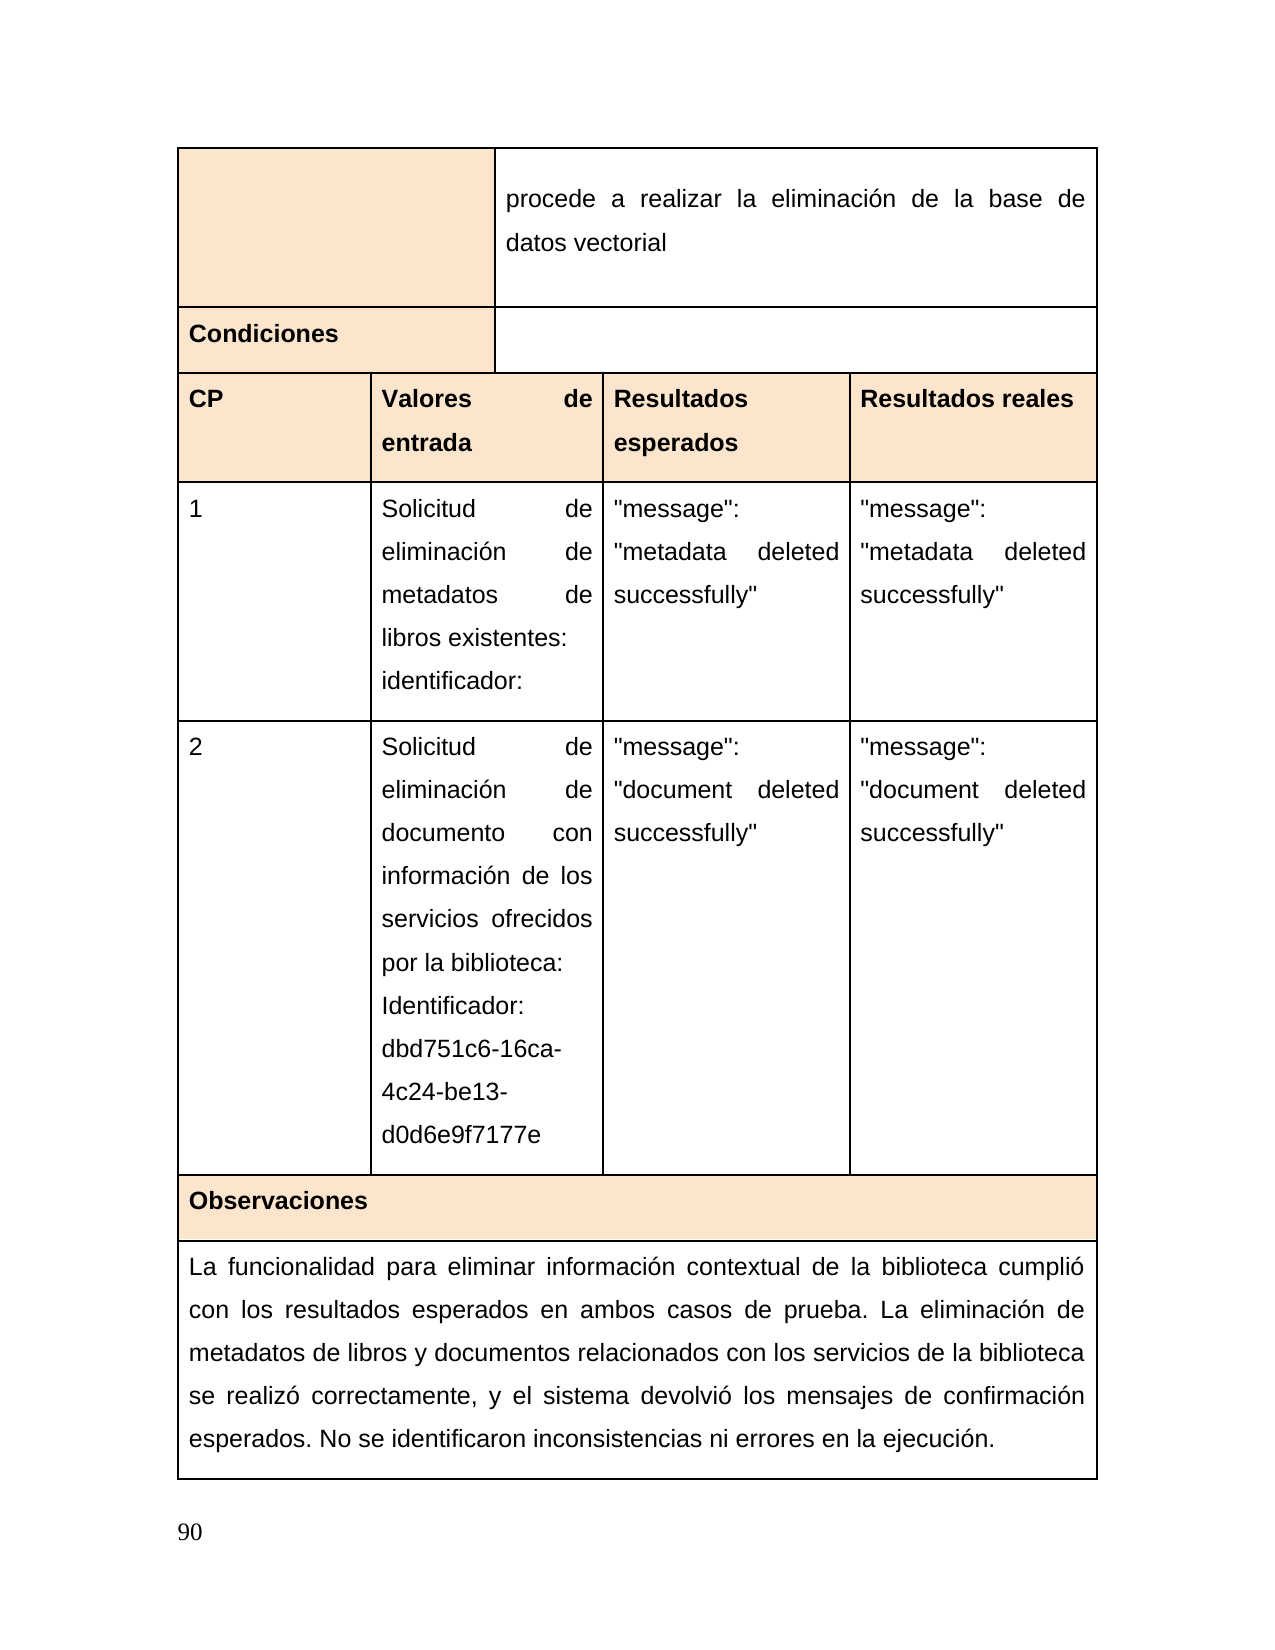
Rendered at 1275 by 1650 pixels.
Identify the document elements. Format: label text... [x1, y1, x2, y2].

table_cell Observaciones [179, 1176, 1096, 1239]
table_cell 1 [179, 483, 370, 719]
table_cell "message": "document deleted successfully" [604, 722, 849, 1173]
table_cell "message": "document deleted successfully" [851, 722, 1096, 1173]
table_cell Condiciones [179, 308, 494, 372]
table_cell Solicitud de eliminación de metadatos de libros existentes: identificador: [372, 483, 602, 719]
table_cell "message": "metadata deleted successfully" [604, 483, 849, 719]
table_cell "message": "metadata deleted successfully" [851, 483, 1096, 719]
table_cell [496, 149, 1096, 306]
table_cell La funcionalidad para eliminar información contextual de la biblioteca cumplió con los resultados esperados en ambos casos de prueba. La eliminación de metadatos de libros y documentos relacionados con los servicios de la biblioteca se realizó correctamente, y el sistema devolvió los mensajes de confirmación esperados. No se identificaron inconsistencias ni errores en la ejecución. [179, 1242, 1096, 1478]
table_cell Solicitud de eliminación de documento con información de los servicios ofrecidos por la biblioteca: Identificador: dbd751c6-16ca-4c24-be13-d0d6e9f7177e [372, 722, 602, 1173]
table_cell [496, 308, 1096, 372]
table_cell 2 [179, 722, 370, 1173]
table_cell CP [179, 374, 370, 481]
table_cell Resultados reales [851, 374, 1096, 481]
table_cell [179, 149, 494, 306]
table_cell Valores de entrada [372, 374, 602, 481]
table_cell Resultados esperados [604, 374, 849, 481]
